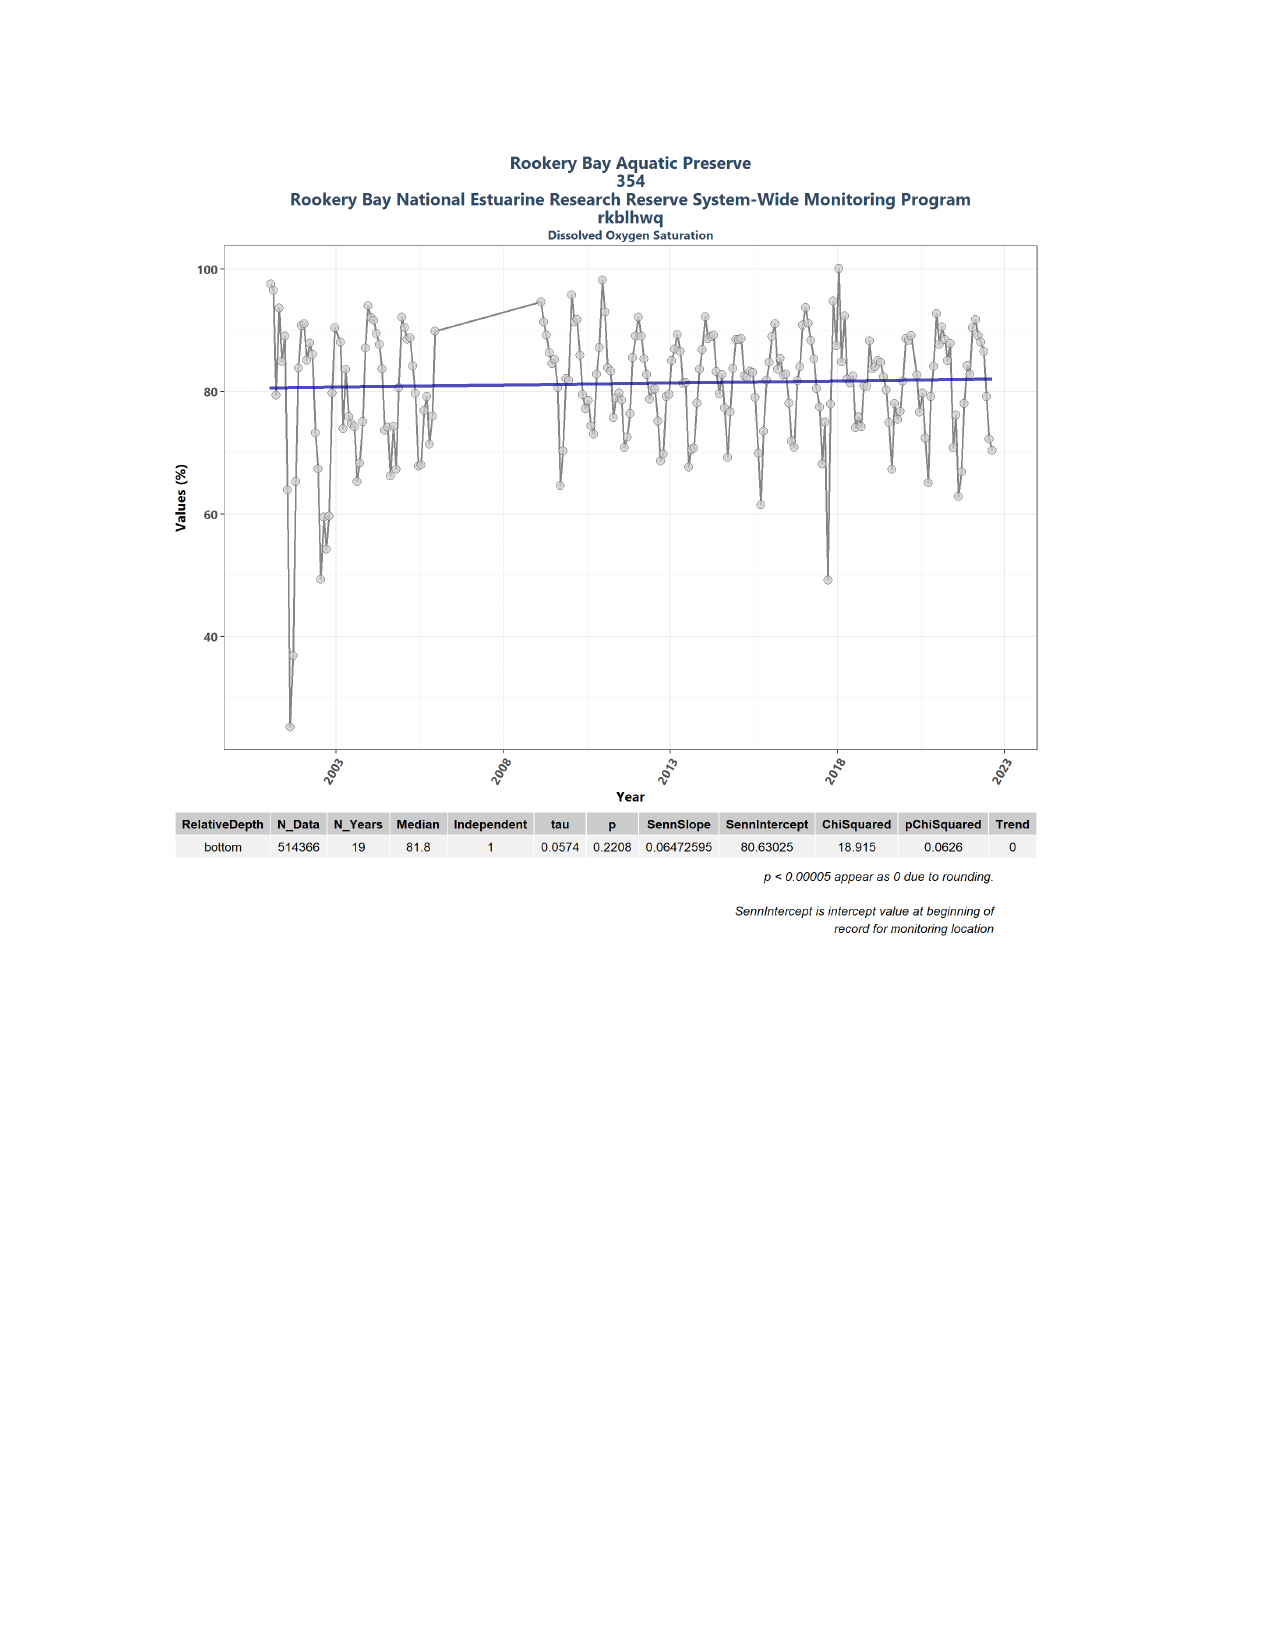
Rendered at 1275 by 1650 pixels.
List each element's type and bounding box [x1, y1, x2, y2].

picture [168, 150, 1044, 938]
